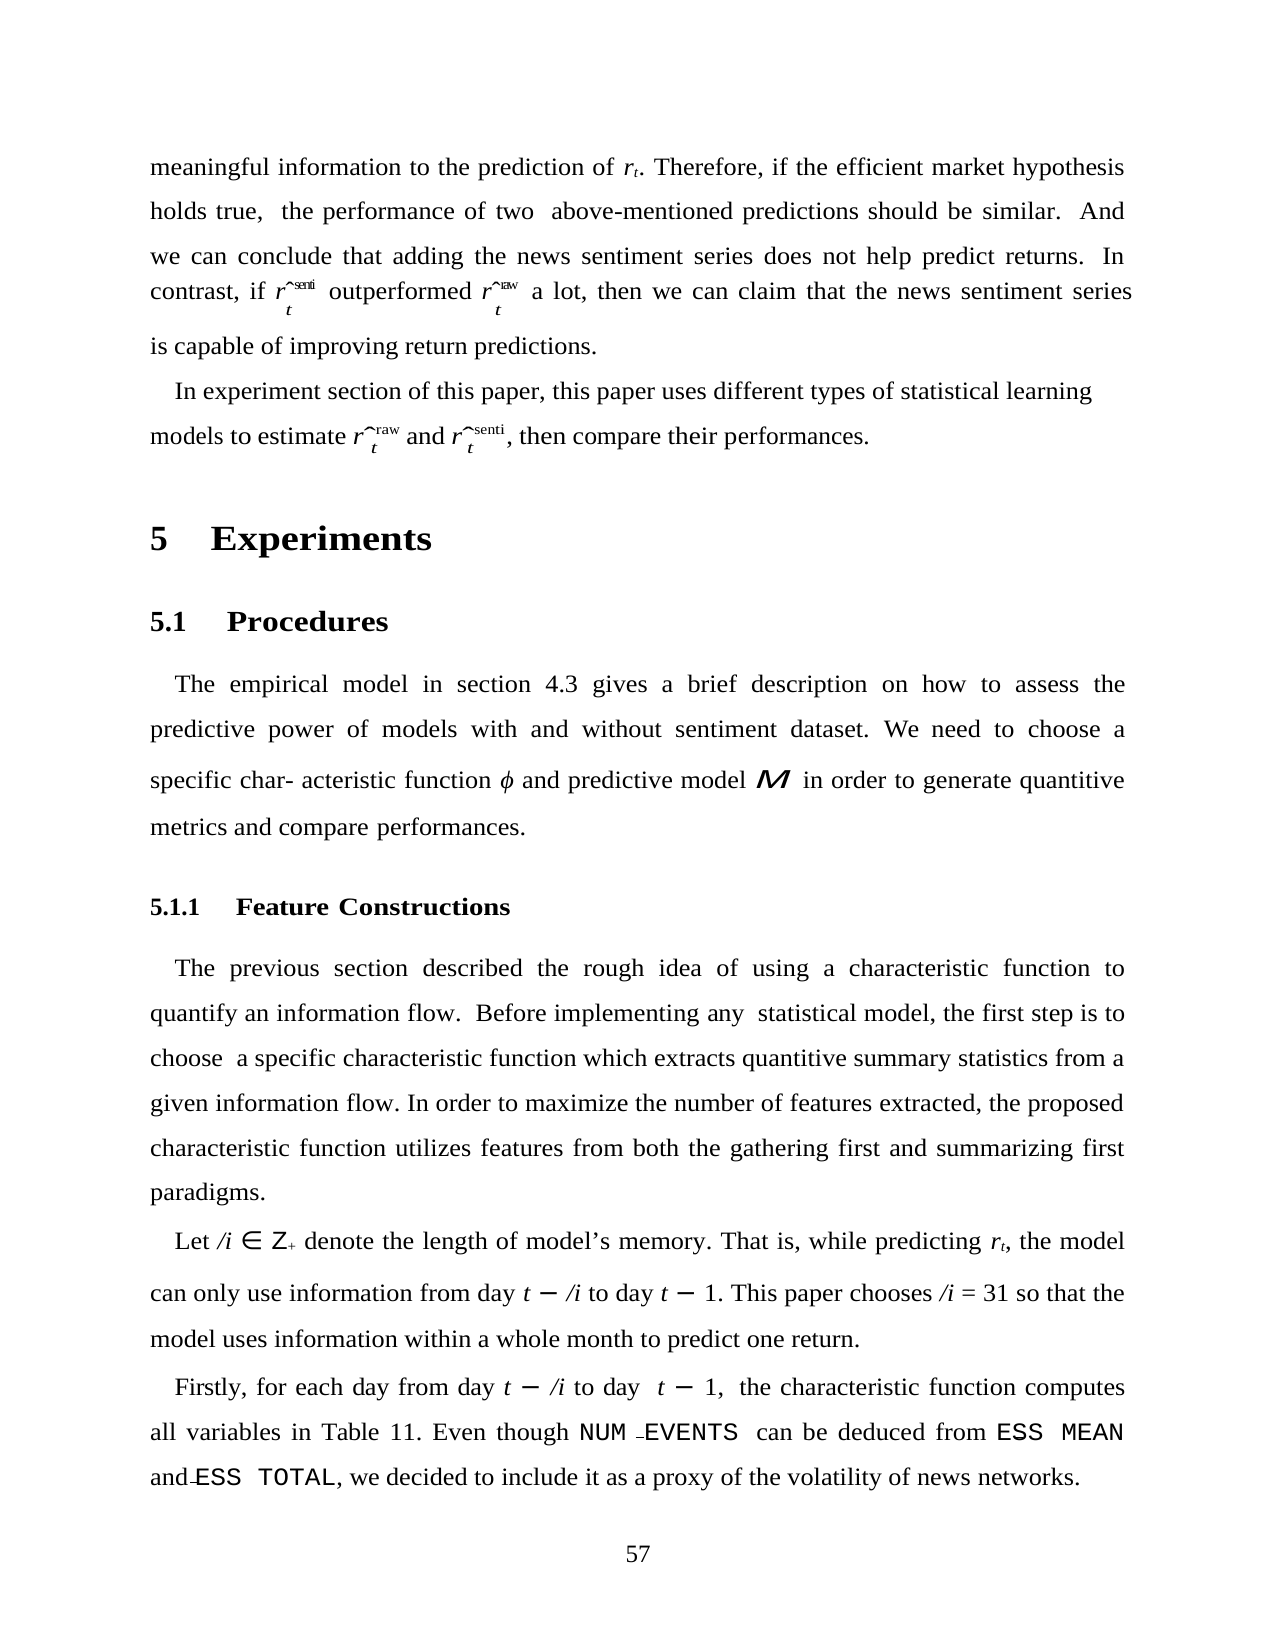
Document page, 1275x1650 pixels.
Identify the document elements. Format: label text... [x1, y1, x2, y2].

text The empirical model in section 4.3 gives a brief description on how to assess the predictive power of models with and without sentiment dataset. We need to choose a specific char- acteristic function ϕ and predictive model M in order to generate quantitive metrics and compare performances. [150, 669, 1125, 841]
text Firstly, for each day from day t − /i to day t − 1, the characteristic function computes all variables in Table 11. Even though NUM EVENTS can be deduced from ESS MEAN and ESS TOTAL, we decided to include it as a proxy of the volatility of news networks. [150, 1369, 1125, 1493]
subtitle Experiments [150, 518, 1244, 558]
text meaningful information to the prediction of rt. Therefore, if the efficient market hypothesis holds true, the performance of two above-mentioned predictions should be similar. And we can conclude that adding the news sentiment series does not help predict returns. In [150, 152, 1125, 270]
text is capable of improving return predictions. [150, 331, 1244, 360]
text contrast, if rˆsenti outperformed rˆraw a lot, then we can claim that the news sentiment series [150, 286, 1244, 303]
text In experiment section of this paper, this paper uses different types of statistical learning models to estimate rˆraw and rˆsenti, then compare their performances. [150, 360, 1121, 450]
text Let /i ∈ Z+ denote the length of model’s memory. That is, while predicting rt, the model can only use information from day t − /i to day t − 1. This paper chooses /i = 31 so that the model uses information within a whole month to predict one return. [150, 1222, 1125, 1352]
text The previous section described the rough idea of using a characteristic function to quantify an information flow. Before implementing any statistical model, the first step is to choose a specific characteristic function which extracts quantitive summary statistics from a given information flow. In order to maximize the number of features extracted, the proposed characteristic function utilizes features from both the gathering first and summarizing first paradigms. [150, 953, 1125, 1206]
subtitle Feature Constructions [150, 892, 1244, 921]
text t t [285, 303, 1244, 319]
subtitle Procedures [150, 604, 1244, 638]
